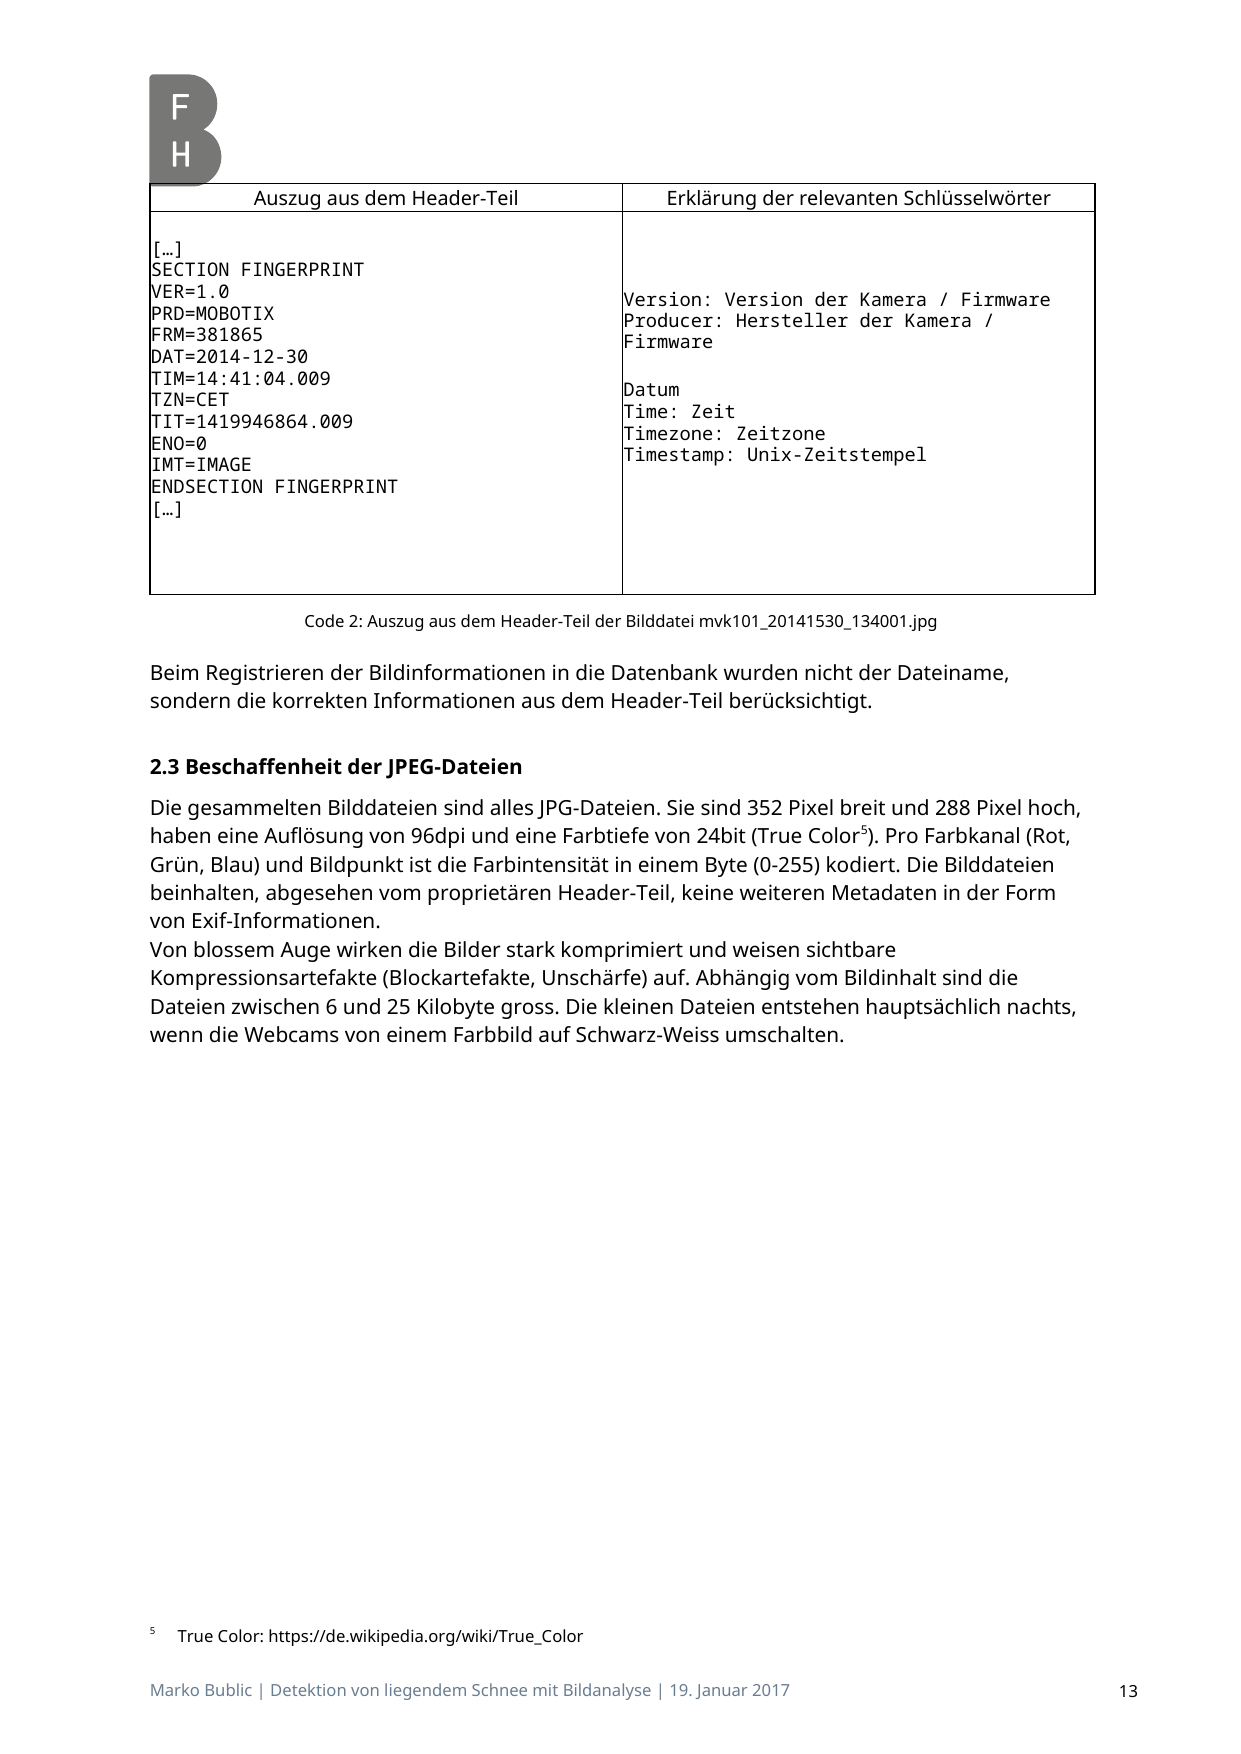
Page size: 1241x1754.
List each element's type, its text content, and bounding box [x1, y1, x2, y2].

text Beim Registrieren der Bildinformationen in die Datenbank wurden nicht der Dateiname, sondern die korrekten Informationen aus dem Header-Teil berücksichtigt. [149, 658, 1093, 714]
text Von blossem Auge wirken die Bilder stark komprimiert und weisen sichtbare Kompressionsartefakte (Blockartefakte, Unschärfe) auf. Abhängig vom Bildinhalt sind die Dateien zwischen 6 und 25 Kilobyte gross. Die kleinen Dateien entstehen hauptsächlich nachts, wenn die Webcams von einem Farbbild auf Schwarz-Weiss umschalten. [149, 935, 1093, 1049]
subtitle Beschaffenheit der JPEG-Dateien [149, 752, 1093, 780]
table_header Auszug aus dem Header-Teil [151, 184, 622, 211]
text Code 2: Auszug aus dem Header-Teil der Bilddatei mvk101_20141530_134001.jpg [149, 607, 1093, 633]
text Die gesammelten Bilddateien sind alles JPG-Dateien. Sie sind 352 Pixel breit und 288 Pixel hoch, haben eine Auflösung von 96dpi und eine Farbtiefe von 24bit (True Color). Pro Farbkanal (Rot, Grün, Blau) und Bildpunkt ist die Farbintensität in einem Byte (0-255) kodiert. Die Bilddateien beinhalten, abgesehen vom proprietären Header-Teil, keine weiteren Metadaten in der Form von Exif-Informationen. [149, 793, 1093, 935]
table_cell […] SECTION FINGERPRINT VER=1.0 PRD=MOBOTIX FRM=381865 DAT=2014-12-30 TIM=14:41:04.009 TZN=CET TIT=1419946864.009 ENO=0 IMT=IMAGE ENDSECTION FINGERPRINT […] [151, 212, 622, 594]
table_cell Version: Version der Kamera / Firmware Producer: Hersteller der Kamera / Firmware Datum Time: Zeit Timezone: Zeitzone Timestamp: Unix-Zeitstempel [623, 212, 1094, 594]
table_header Erklärung der relevanten Schlüsselwörter [623, 184, 1094, 211]
